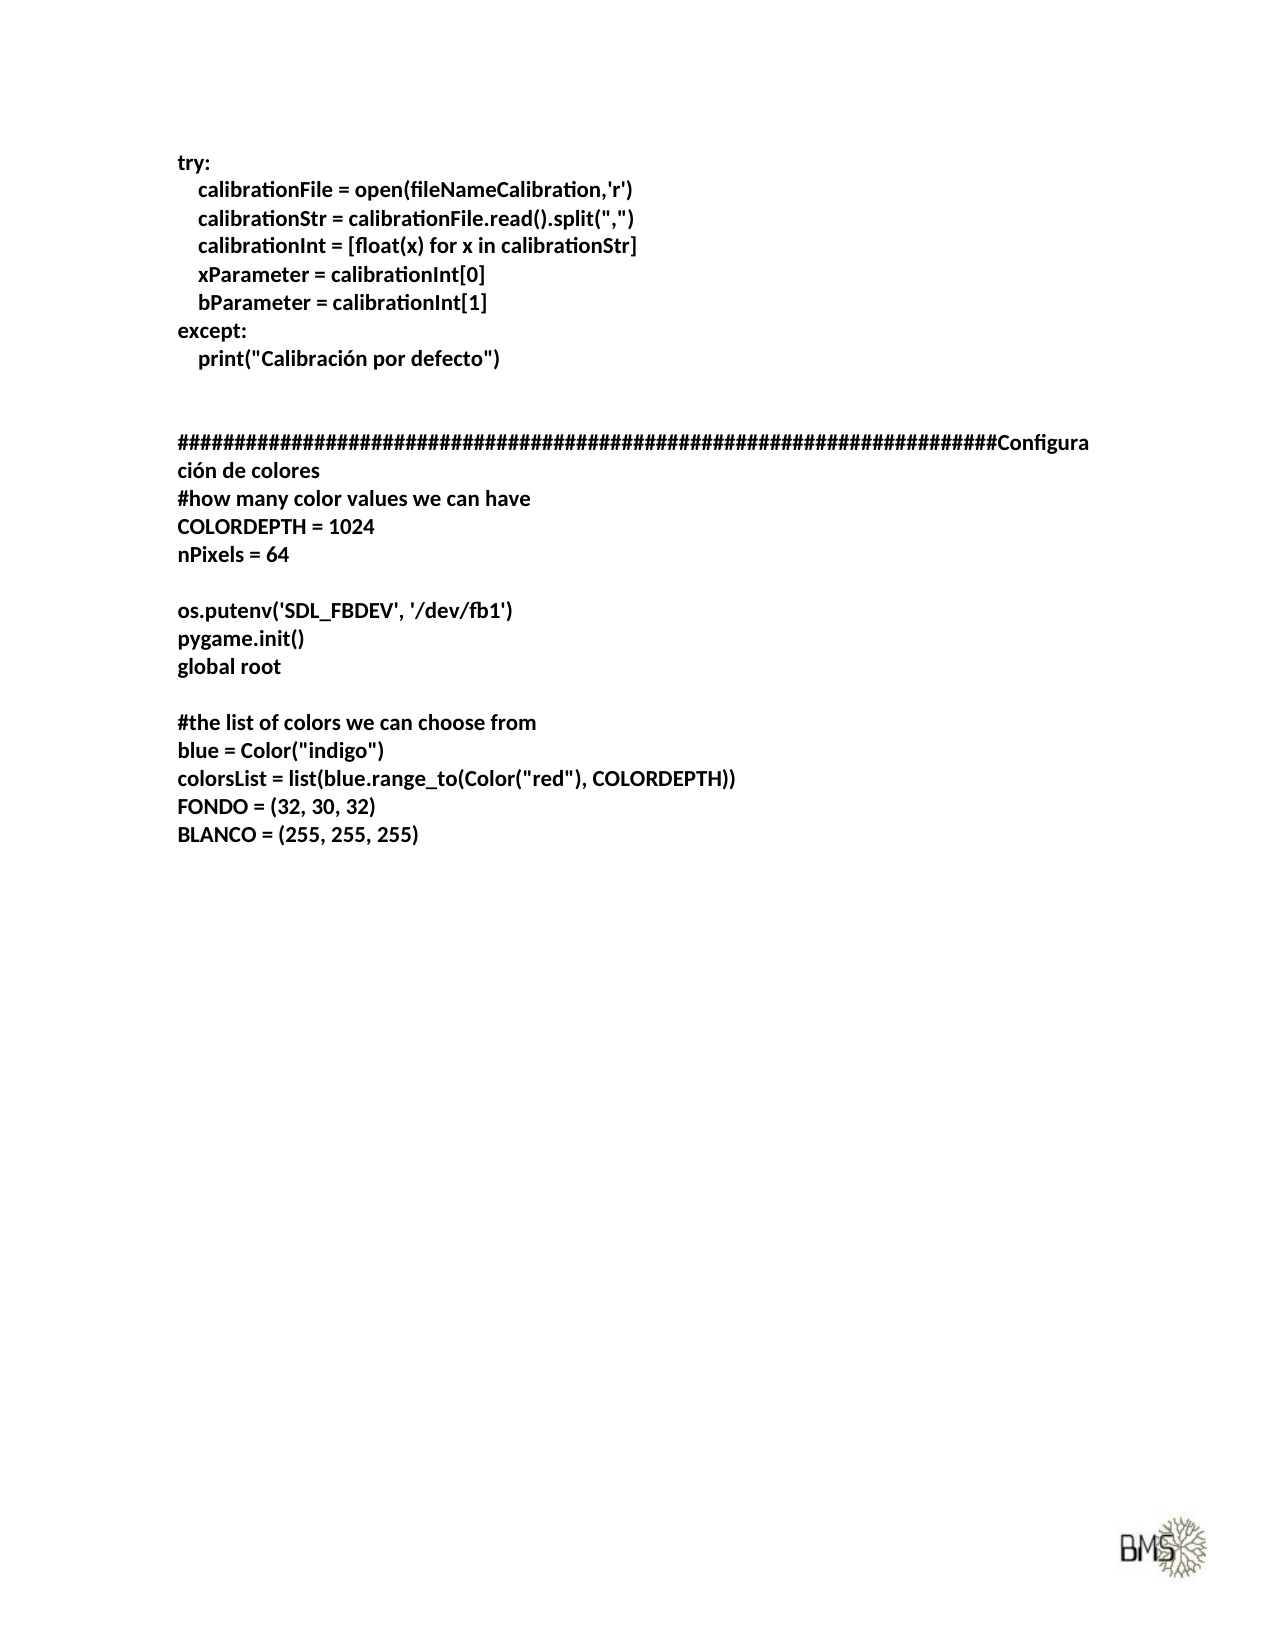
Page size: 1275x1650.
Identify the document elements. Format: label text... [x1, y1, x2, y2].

text #how many color values we can have [177, 484, 1098, 512]
text bParameter = calibrationInt[1] [177, 288, 1098, 316]
text #the list of colors we can choose from [177, 708, 1098, 736]
text calibrationFile = open(fileNameCalibration,'r') [177, 176, 1098, 204]
text blue = Color("indigo") [177, 736, 1098, 764]
text COLORDEPTH = 1024 [177, 512, 1098, 540]
text try: [177, 148, 1098, 176]
text nPixels = 64 [177, 540, 1098, 568]
picture [1116, 1502, 1207, 1593]
text xParameter = calibrationInt[0] [177, 260, 1098, 288]
text calibrationInt = [float(x) for x in calibrationStr] [177, 232, 1098, 260]
text colorsList = list(blue.range_to(Color("red"), COLORDEPTH)) [177, 764, 1098, 792]
text FONDO = (32, 30, 32) [177, 792, 1098, 820]
text os.putenv('SDL_FBDEV', '/dev/fb1') [177, 596, 1098, 624]
text ########################################################################Configuración de colores [177, 428, 1098, 484]
text calibrationStr = calibrationFile.read().split(",") [177, 204, 1098, 232]
text except: [177, 316, 1098, 344]
text BLANCO = (255, 255, 255) [177, 820, 1098, 848]
text pygame.init() [177, 624, 1098, 652]
text global root [177, 652, 1098, 680]
text print("Calibración por defecto") [177, 344, 1098, 372]
